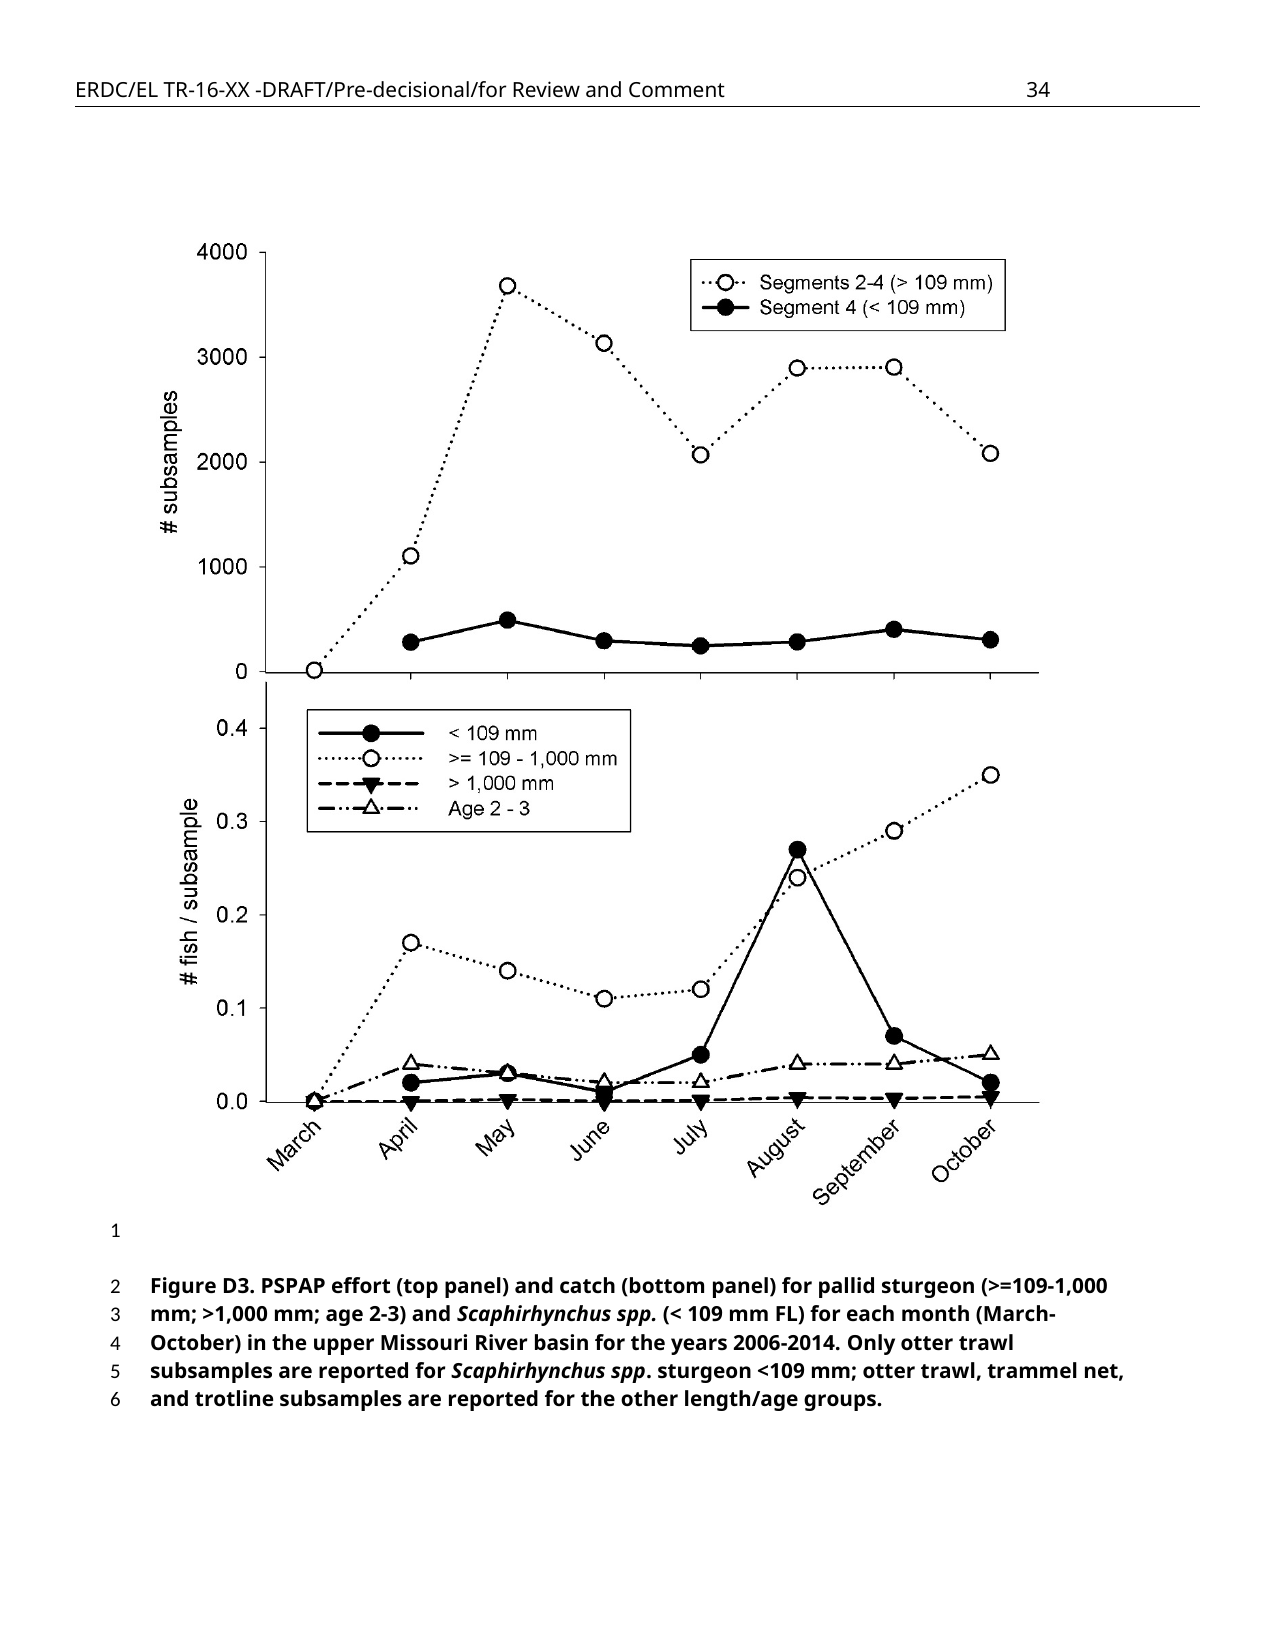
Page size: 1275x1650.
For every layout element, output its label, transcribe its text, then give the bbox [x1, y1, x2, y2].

picture [150, 187, 1101, 1238]
text Figure D3. PSPAP effort (top panel) and catch (bottom panel) for pallid sturgeon (>=109-1,000 mm; >1,000 mm; age 2-3) and Scaphirhynchus spp. (< 109 mm FL) for each month (March-October) in the upper Missouri River basin for the years 2006-2014. Only otter trawl subsamples are reported for Scaphirhynchus spp. sturgeon <109 mm; otter trawl, trammel net, and trotline subsamples are reported for the other length/age groups. [150, 1271, 1125, 1413]
